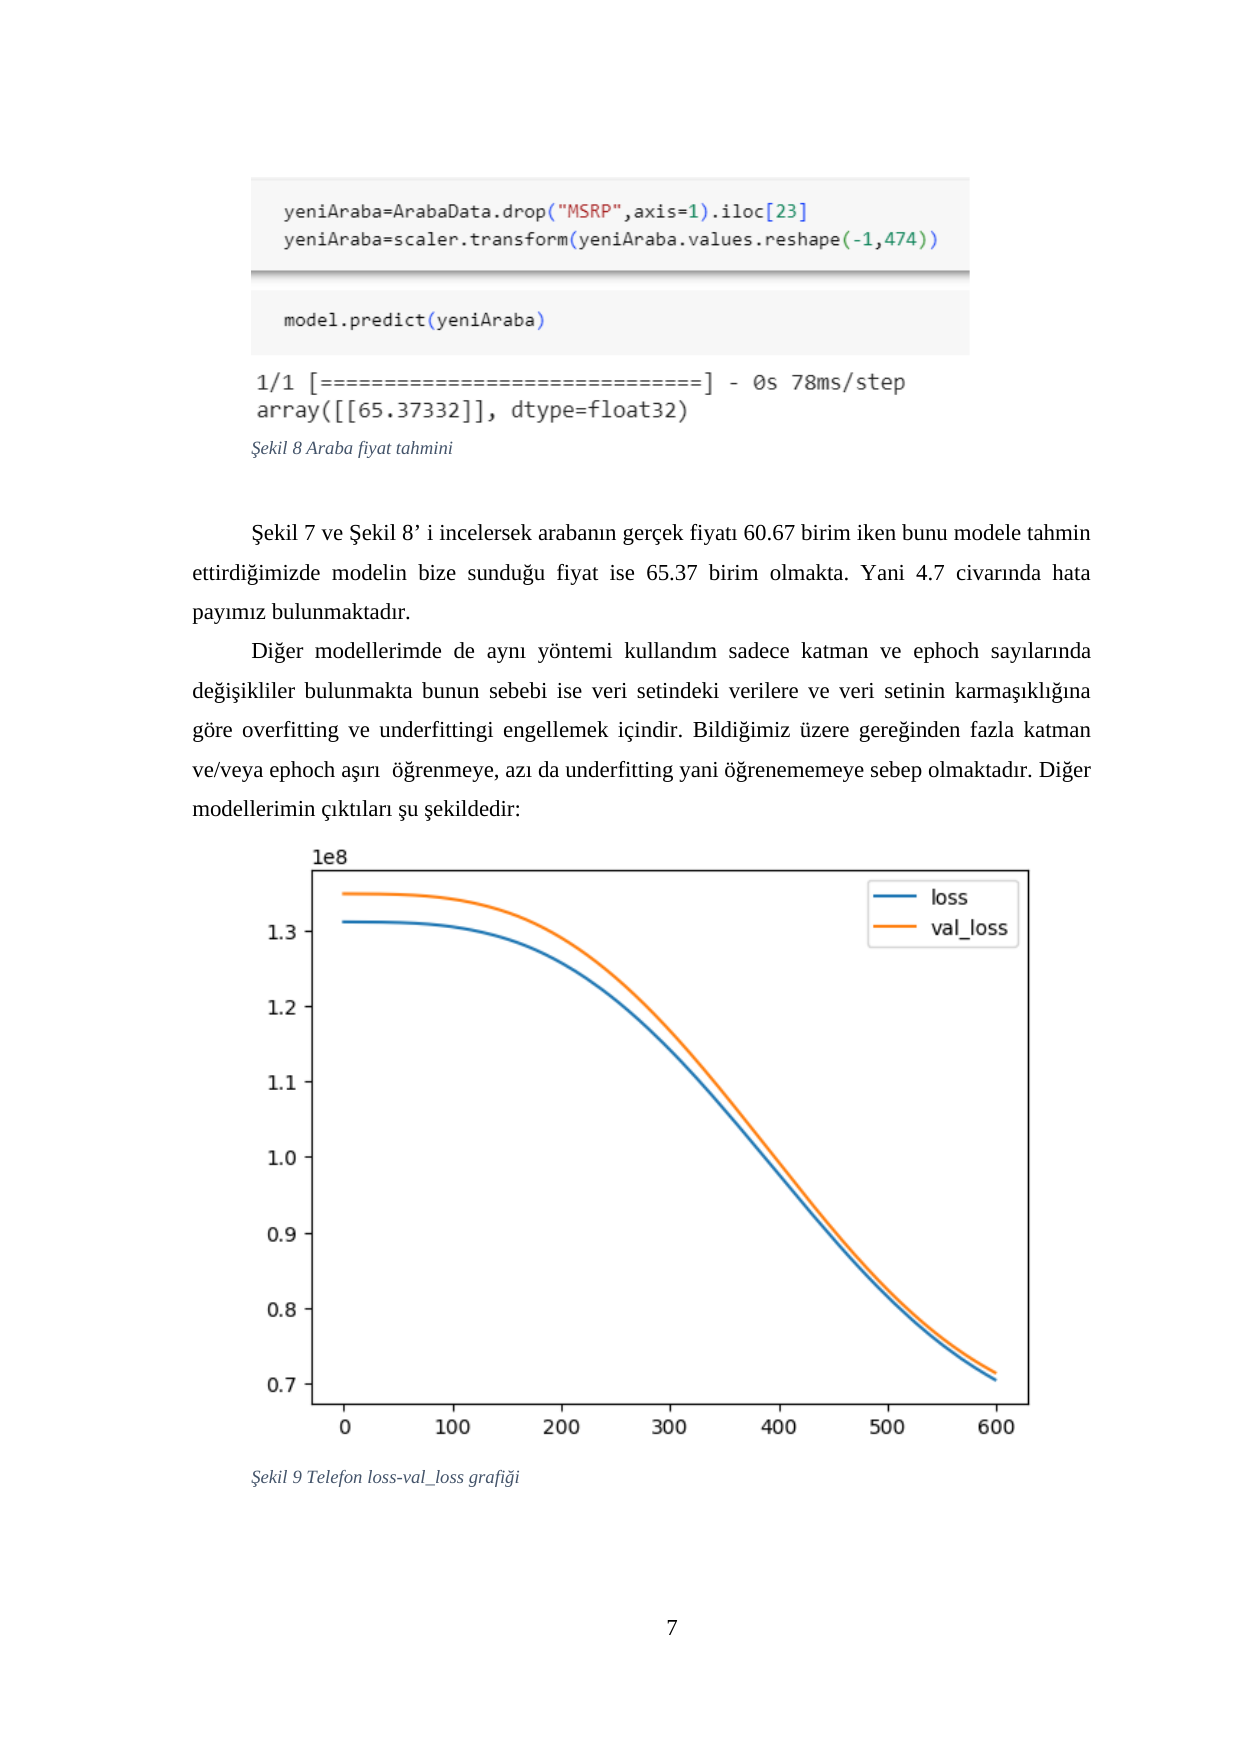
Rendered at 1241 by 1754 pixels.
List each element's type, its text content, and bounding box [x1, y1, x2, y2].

text Diğer modellerimde de aynı yöntemi kullandım sadece katman ve ephoch sayılarında değişikliler bulunmakta bunun sebebi ise veri setindeki verilere ve veri setinin karmaşıklığına göre overfitting ve underfittingi engellemek içindir. Bildiğimiz üzere gereğinden fazla katman ve/veya ephoch aşırı öğrenmeye, azı da underfitting yani öğrenememeye sebep olmaktadır. Diğer modellerimin çıktıları şu şekildedir: [192, 637, 1092, 822]
picture [251, 177, 970, 424]
text Şekil 7 ve Şekil 8’ i incelersek arabanın gerçek fiyatı 60.67 birim iken bunu modele tahmin ettirdiğimizde modelin bize sunduğu fiyat ise 65.37 birim olmakta. Yani 4.7 civarında hata payımız bulunmaktadır. [192, 519, 1092, 624]
picture [251, 835, 1041, 1453]
